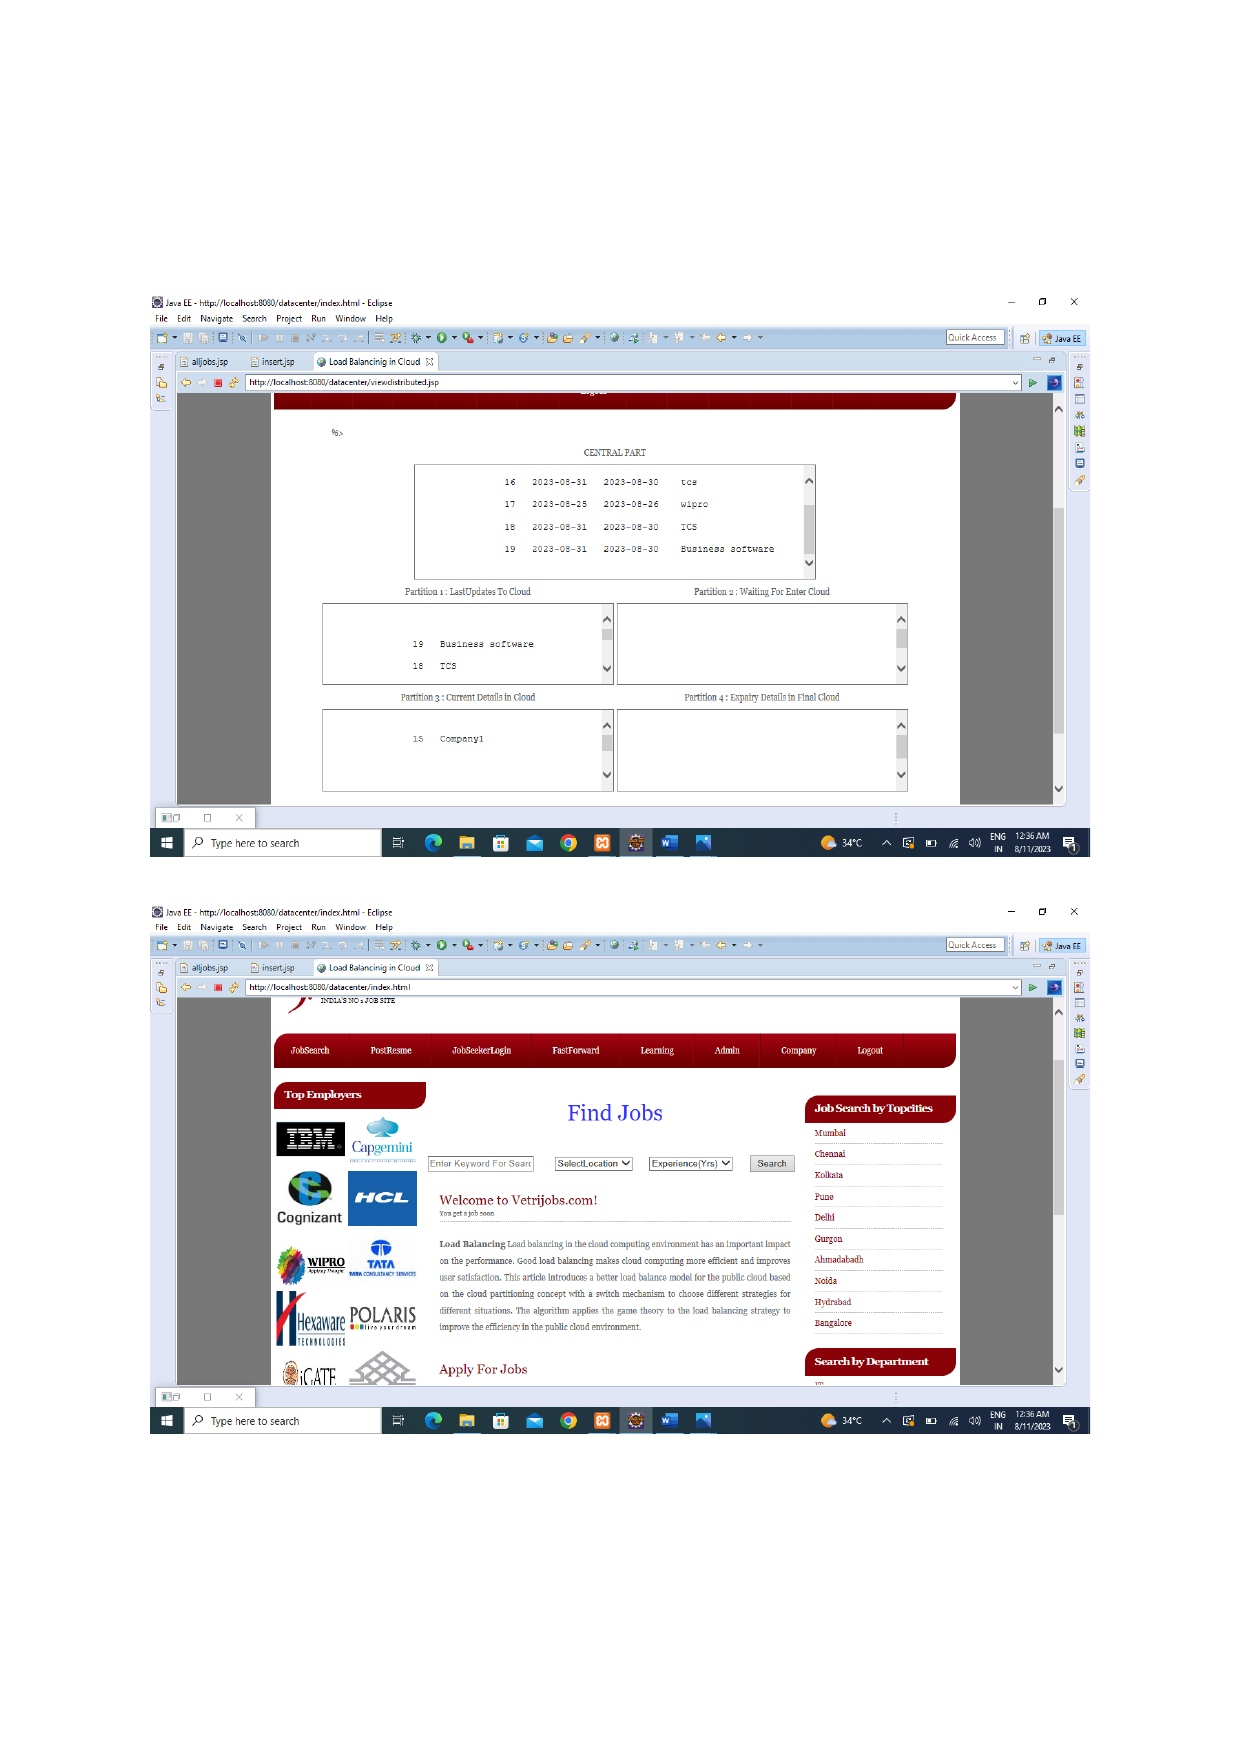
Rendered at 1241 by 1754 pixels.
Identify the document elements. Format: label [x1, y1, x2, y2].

picture [150, 294, 1091, 857]
picture [150, 904, 1091, 1434]
